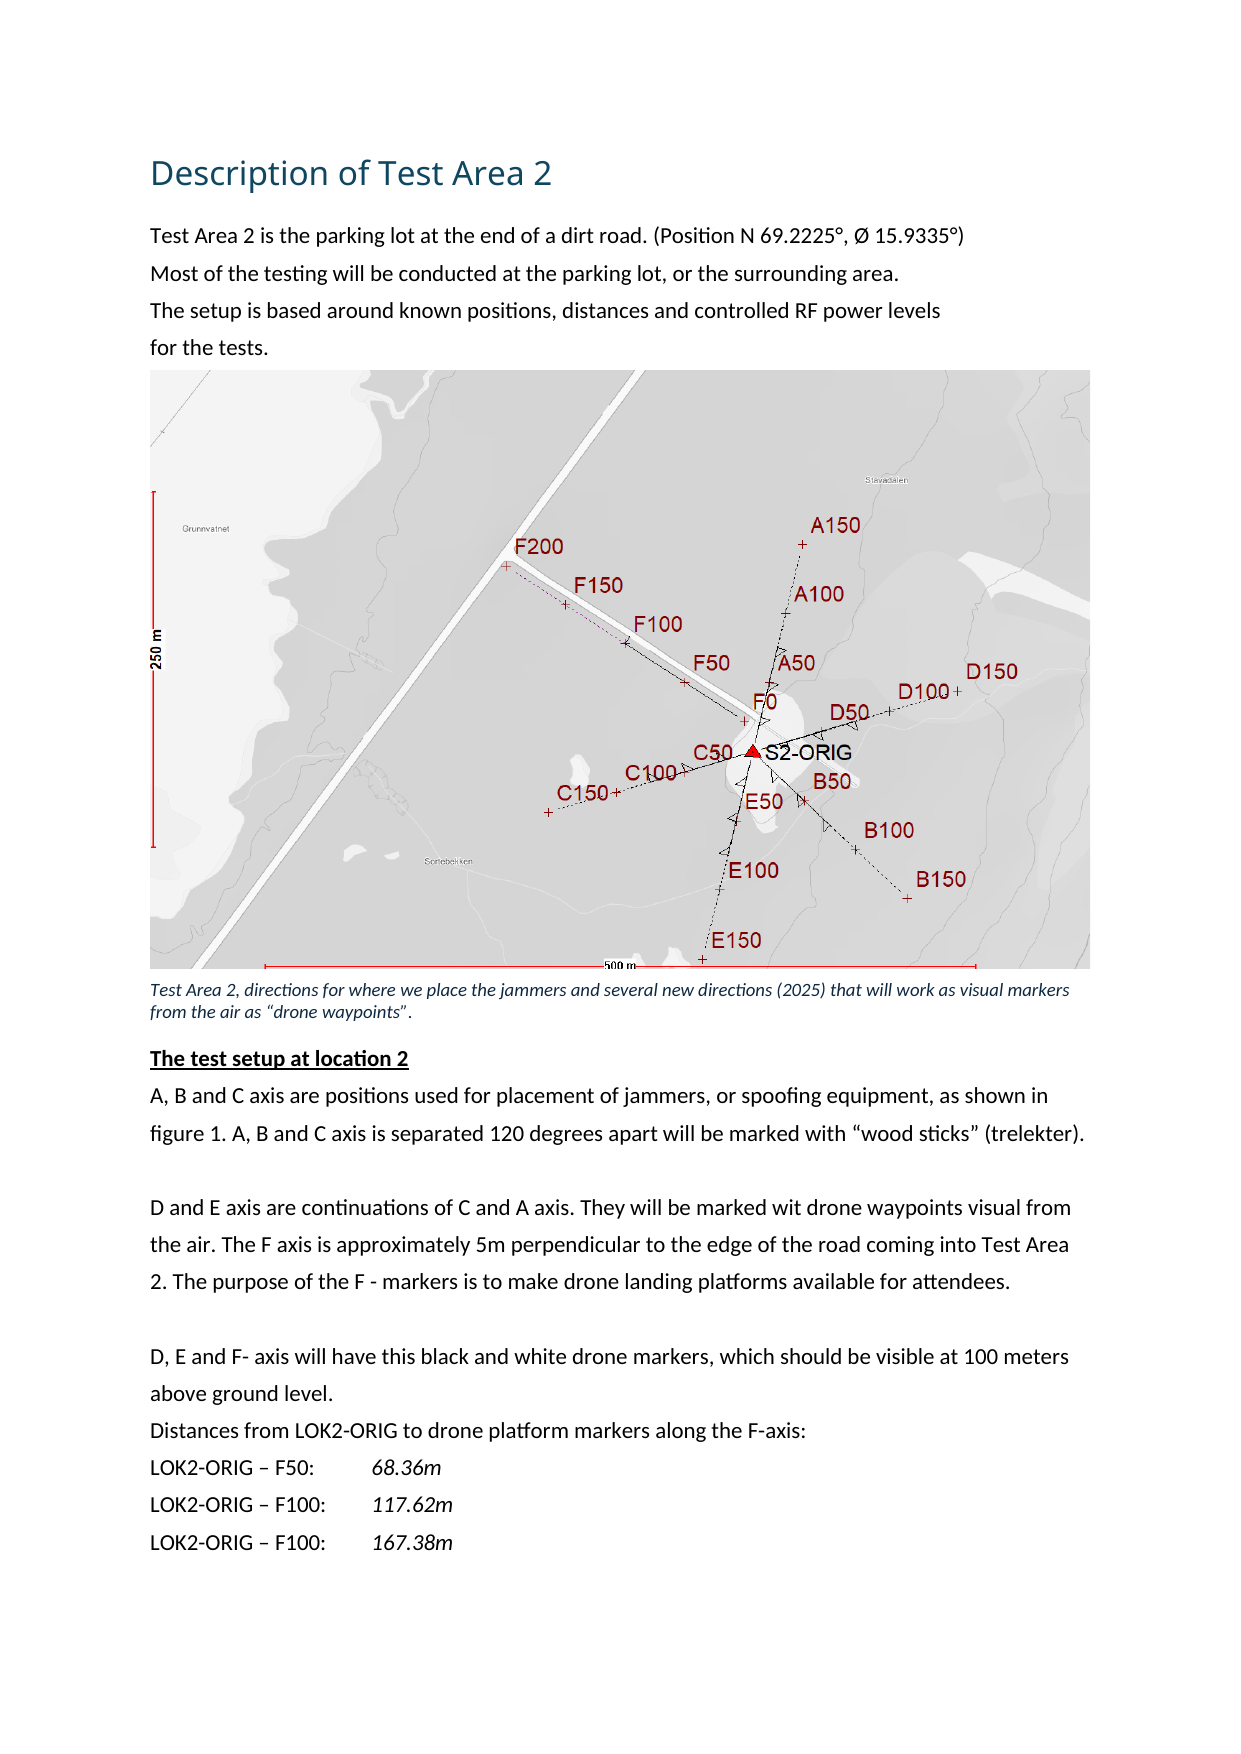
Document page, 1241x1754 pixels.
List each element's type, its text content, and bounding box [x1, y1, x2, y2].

text The setup is based around known positions, distances and controlled RF power levels [150, 296, 1090, 324]
text for the tests. [150, 333, 1090, 361]
subtitle Description of Test Area 2 [150, 150, 1090, 195]
text LOK2-ORIG – F50: 68.36m [150, 1453, 1090, 1481]
text The test setup at location 2 [150, 1044, 1090, 1072]
text Test Area 2, directions for where we place the jammers and several new directions (2025) that will work as visual markers from the air as “drone waypoints”. [150, 978, 1090, 1023]
text LOK2-ORIG – F100: 167.38m [150, 1528, 1090, 1556]
text D and E axis are continuations of C and A axis. They will be marked wit drone waypoints visual from the air. The F axis is approximately 5m perpendicular to the edge of the road coming into Test Area 2. The purpose of the F - markers is to make drone landing platforms available for attendees. [150, 1193, 1090, 1296]
text LOK2-ORIG – F100: 117.62m [150, 1491, 1090, 1519]
text Distances from LOK2-ORIG to drone platform markers along the F-axis: [150, 1416, 1090, 1444]
text A, B and C axis are positions used for placement of jammers, or spoofing equipment, as shown in figure 1. A, B and C axis is separated 120 degrees apart will be marked with “wood sticks” (trelekter). [150, 1082, 1090, 1147]
text D, E and F- axis will have this black and white drone markers, which should be visible at 100 meters above ground level. [150, 1342, 1090, 1407]
text Test Area 2 is the parking lot at the end of a dirt road. (Position N 69.2225°, Ø 15.9335°) [150, 222, 1090, 250]
text Most of the testing will be conducted at the parking lot, or the surrounding area. [150, 259, 1090, 287]
picture [150, 370, 1091, 969]
